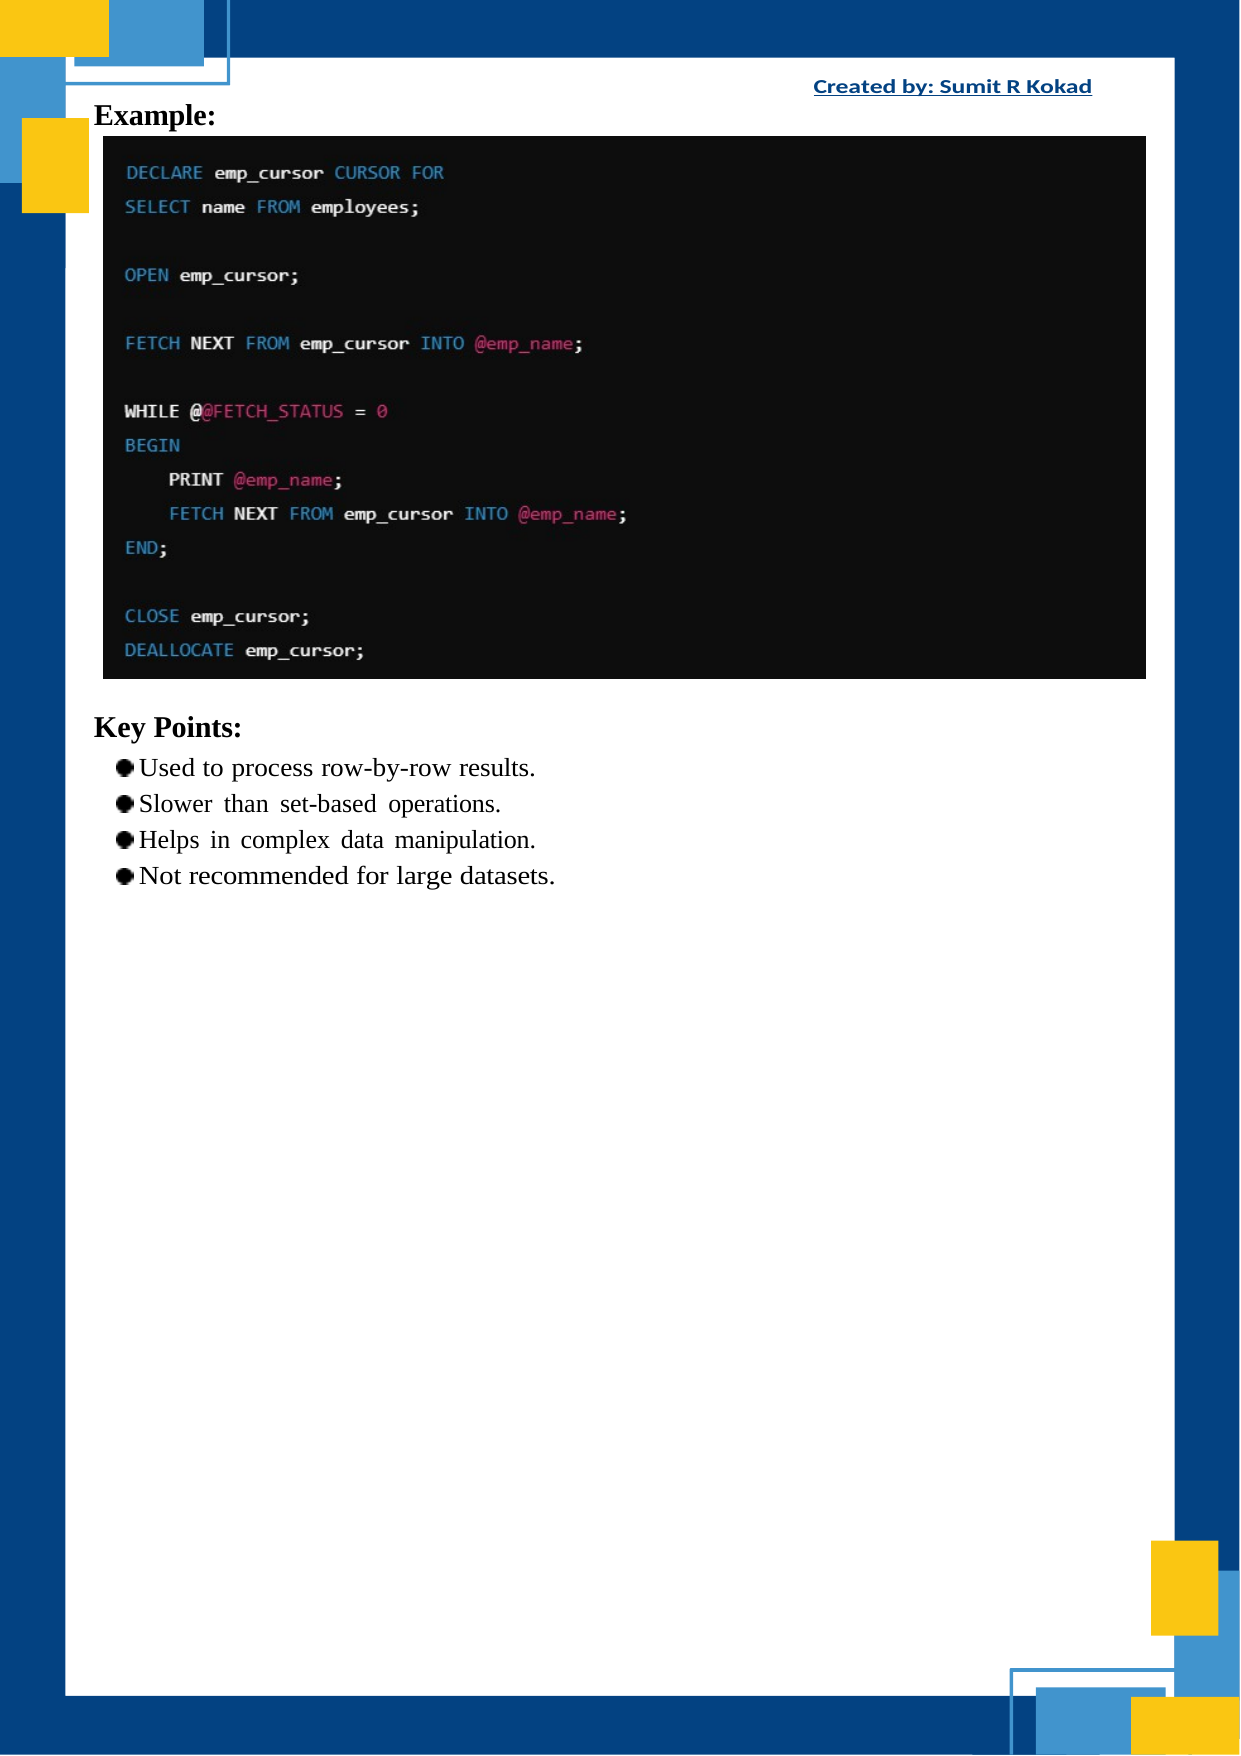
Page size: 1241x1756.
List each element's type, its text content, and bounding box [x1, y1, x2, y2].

picture [116, 831, 134, 849]
picture [103, 136, 1146, 679]
picture [116, 795, 134, 813]
picture [116, 759, 134, 777]
list Helps in complex data manipulation. [116, 824, 1240, 854]
text Key Points: [94, 709, 1240, 744]
list Used to process row-by-row results. [116, 752, 1240, 782]
picture [116, 868, 134, 885]
list Not recommended for large datasets. [116, 860, 1240, 890]
list Slower than set-based operations. [116, 788, 1240, 818]
